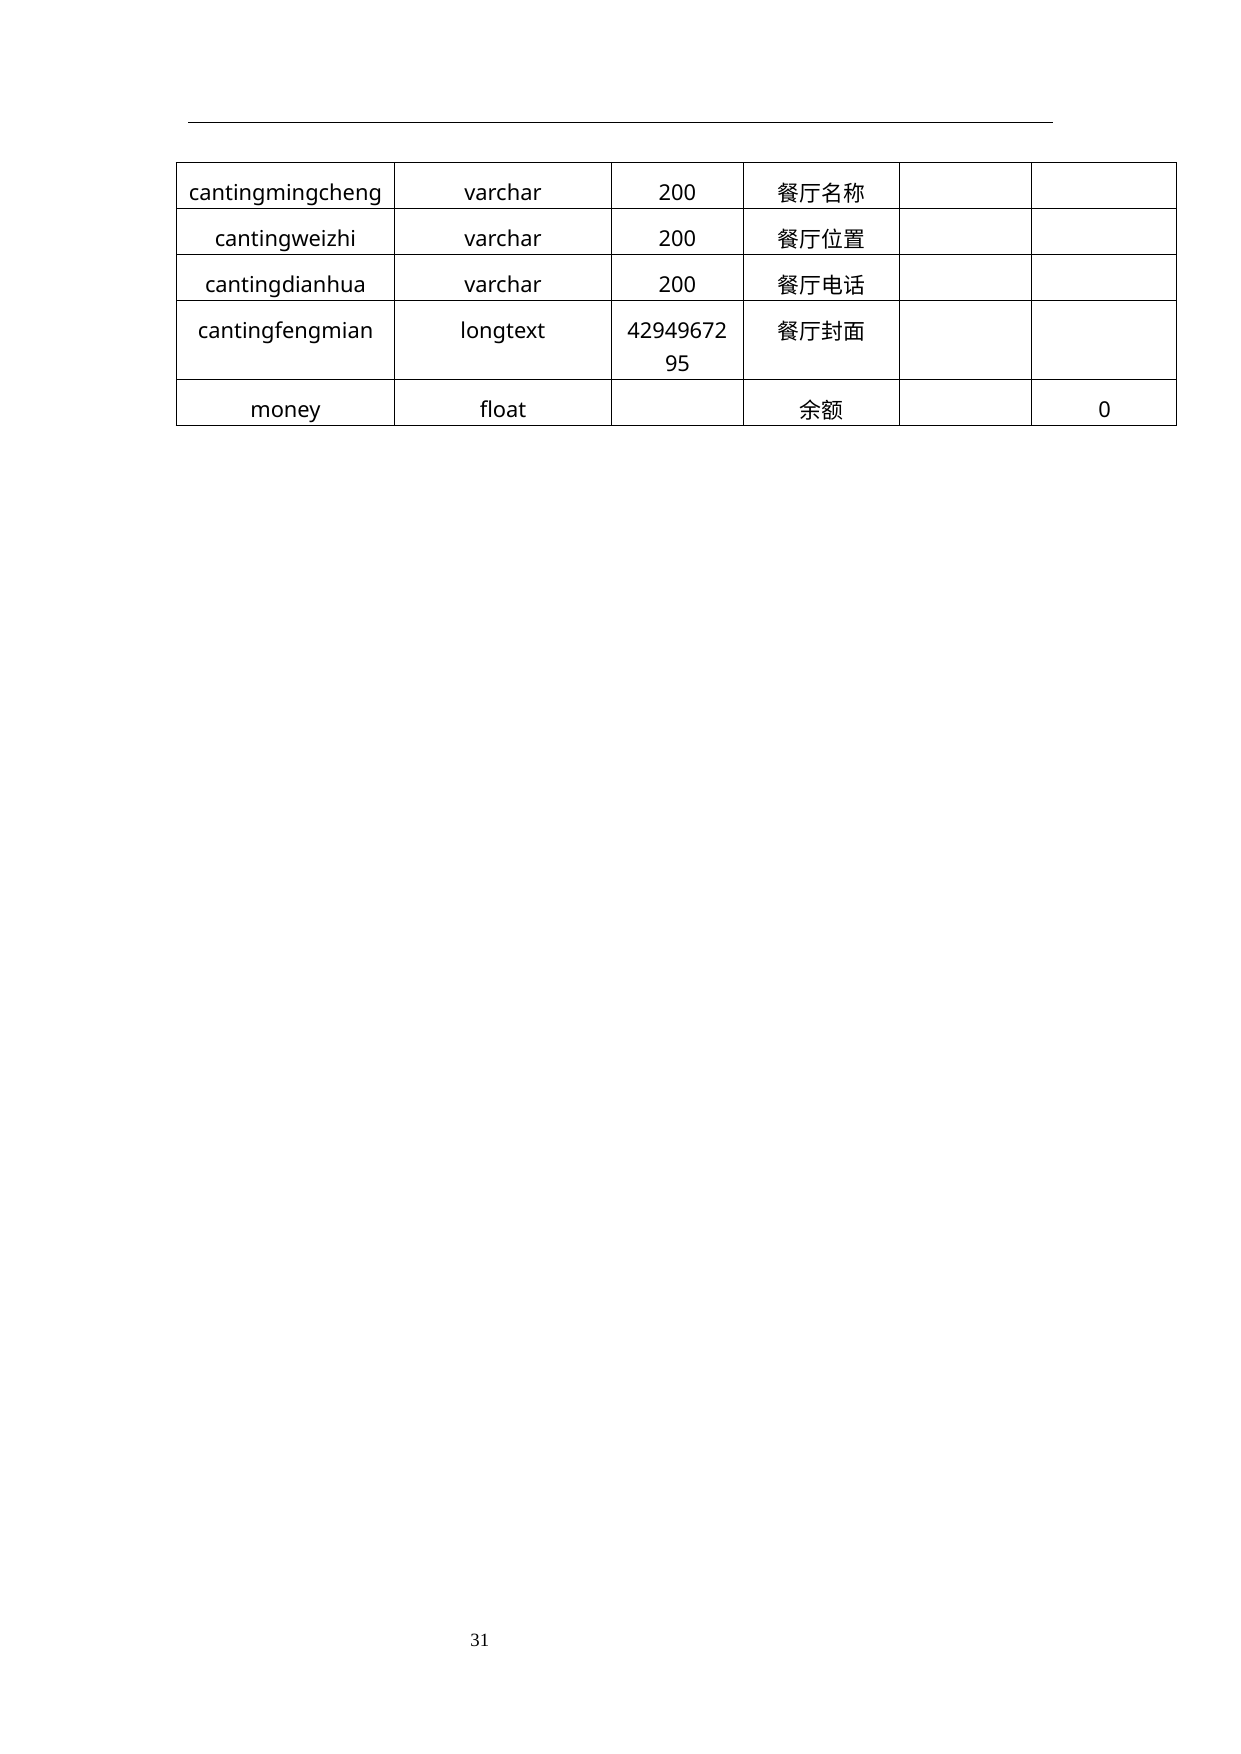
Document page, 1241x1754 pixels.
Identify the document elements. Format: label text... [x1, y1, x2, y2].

table_cell 餐厅位置 [744, 209, 899, 254]
table_cell 余额 [744, 380, 899, 425]
table_cell float [395, 380, 611, 425]
table_cell [900, 255, 1031, 300]
table_cell varchar [395, 163, 611, 208]
table_cell [1032, 209, 1176, 254]
table_cell [900, 209, 1031, 254]
table_cell 200 [612, 255, 743, 300]
table_cell 餐厅名称 [744, 163, 899, 208]
table_cell money [177, 380, 394, 425]
table_cell 0 [1032, 380, 1176, 425]
table_cell [1032, 255, 1176, 300]
table_cell 200 [612, 209, 743, 254]
table_cell 4294967295 [612, 301, 743, 379]
table_cell 餐厅封面 [744, 301, 899, 379]
table_cell [900, 301, 1031, 379]
table_cell 餐厅电话 [744, 255, 899, 300]
table_cell 200 [612, 163, 743, 208]
table_cell [1032, 163, 1176, 208]
table_cell [1032, 301, 1176, 379]
table_cell [612, 380, 743, 425]
table_cell [900, 380, 1031, 425]
table_cell longtext [395, 301, 611, 379]
table_cell cantingweizhi [177, 209, 394, 254]
table_cell [900, 163, 1031, 208]
table_cell varchar [395, 209, 611, 254]
table_cell cantingmingcheng [177, 163, 394, 208]
table_cell cantingdianhua [177, 255, 394, 300]
table_cell cantingfengmian [177, 301, 394, 379]
table_cell varchar [395, 255, 611, 300]
